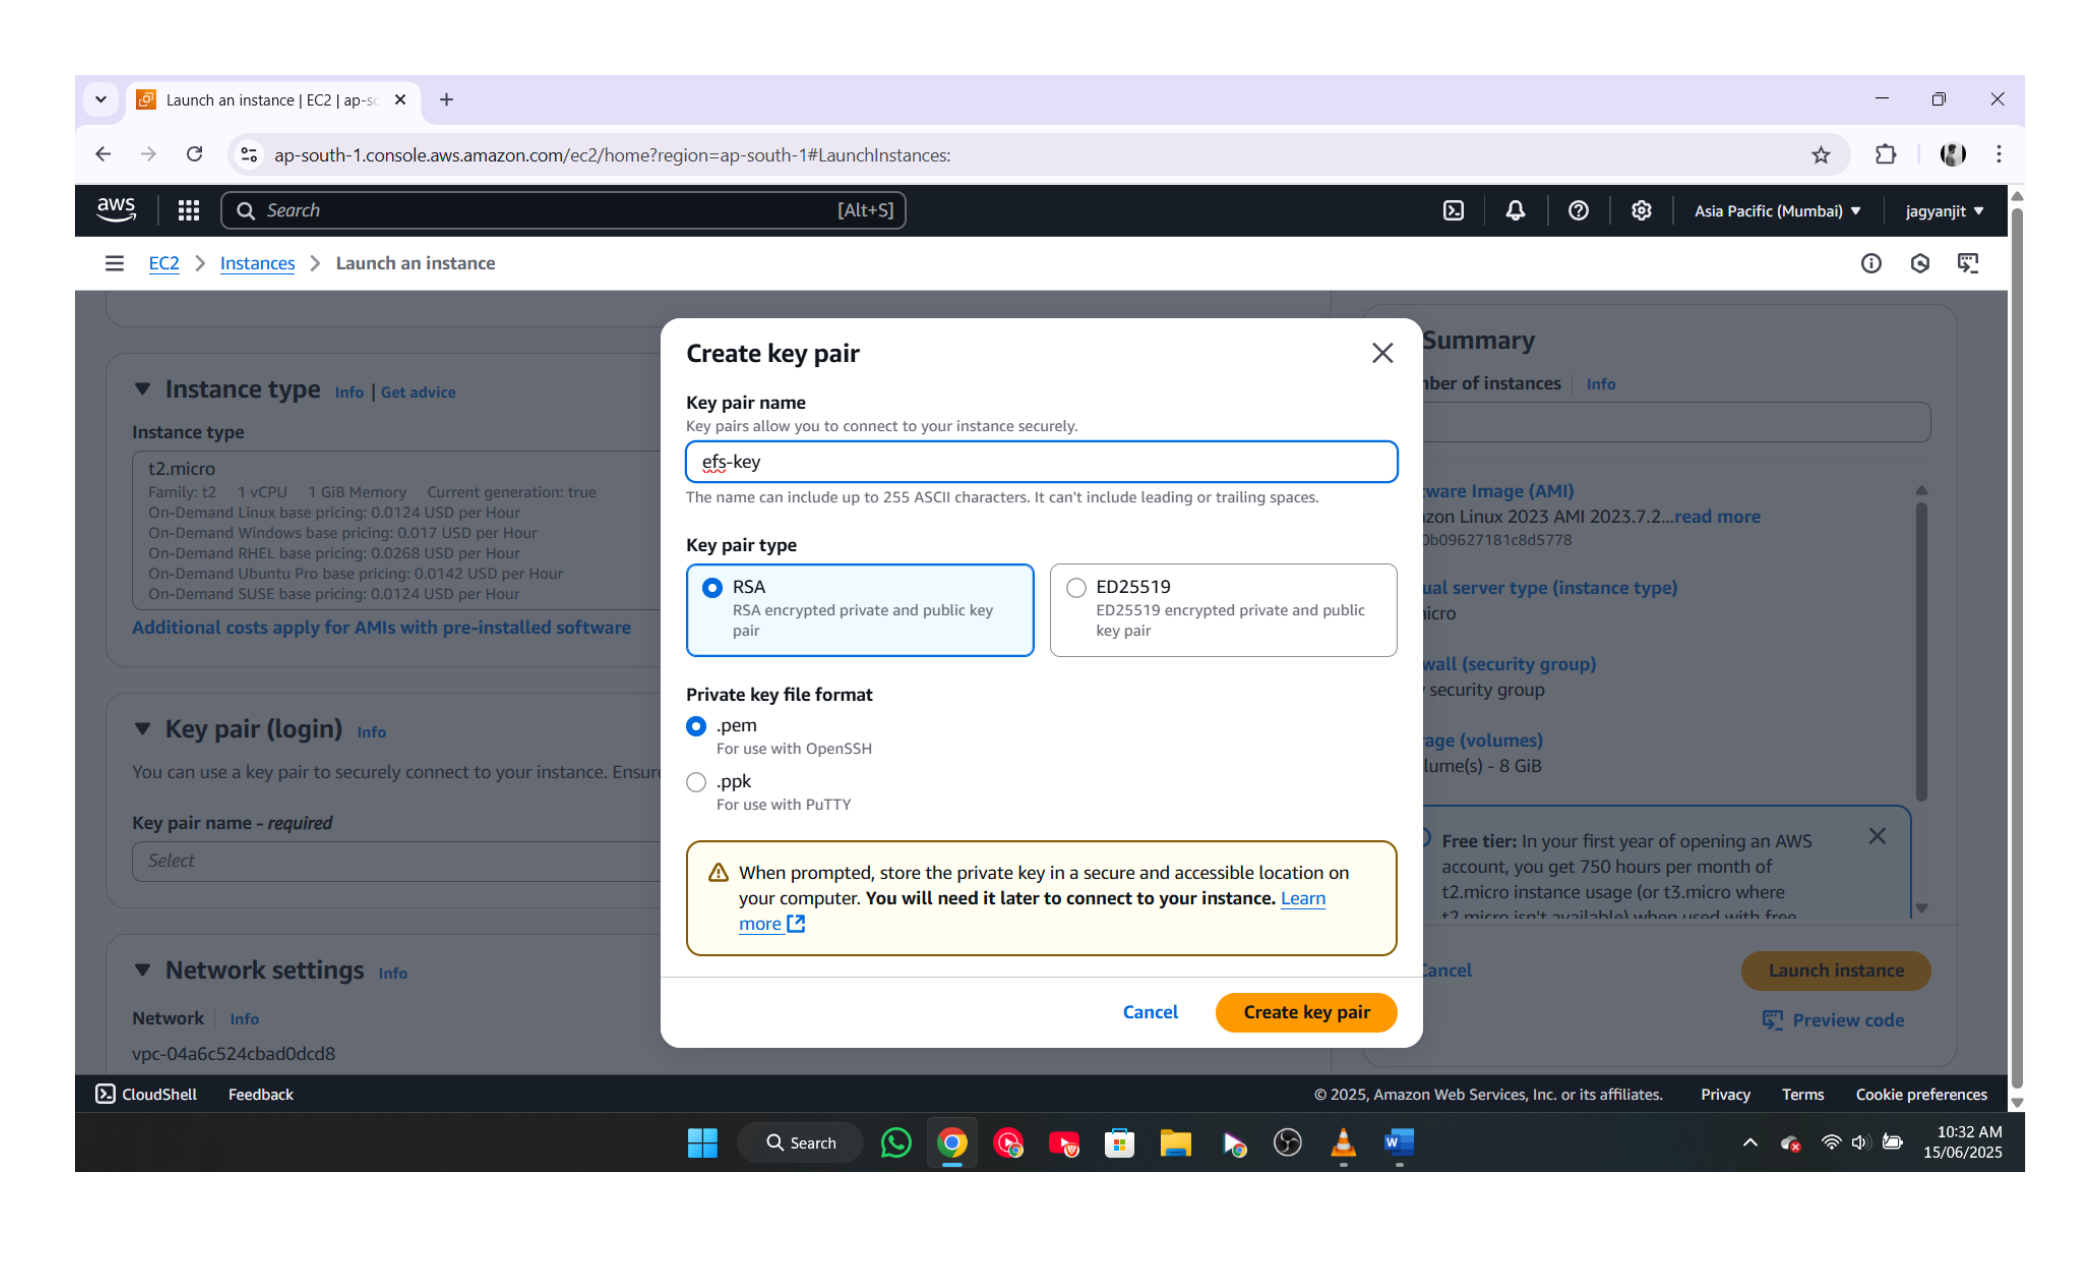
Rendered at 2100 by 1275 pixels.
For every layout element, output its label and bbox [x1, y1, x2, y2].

picture [75, 75, 2026, 1172]
